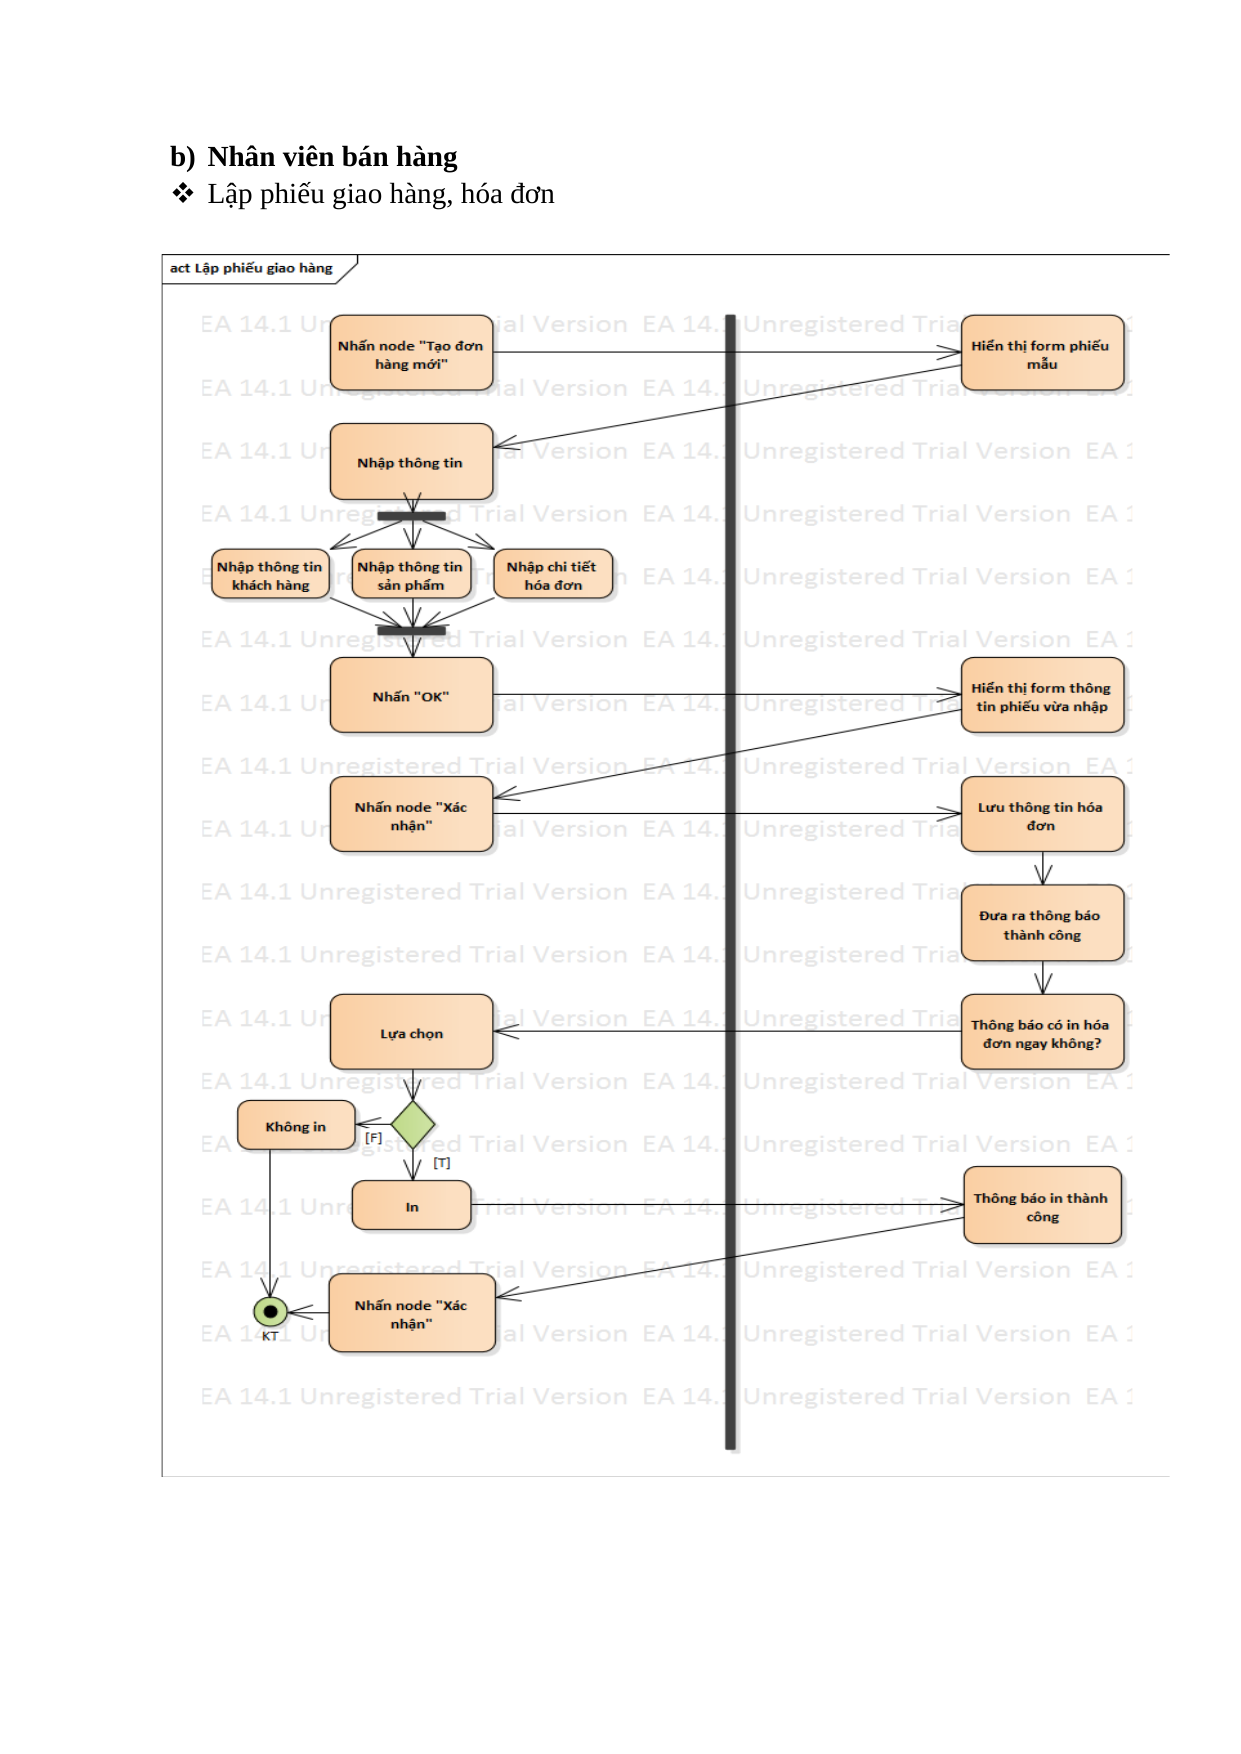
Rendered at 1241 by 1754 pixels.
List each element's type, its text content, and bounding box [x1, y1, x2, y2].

list Lập phiếu giao hàng, hóa đơn [170, 176, 1236, 209]
picture [160, 253, 1169, 1474]
list Nhân viên bán hàng [170, 139, 1236, 173]
